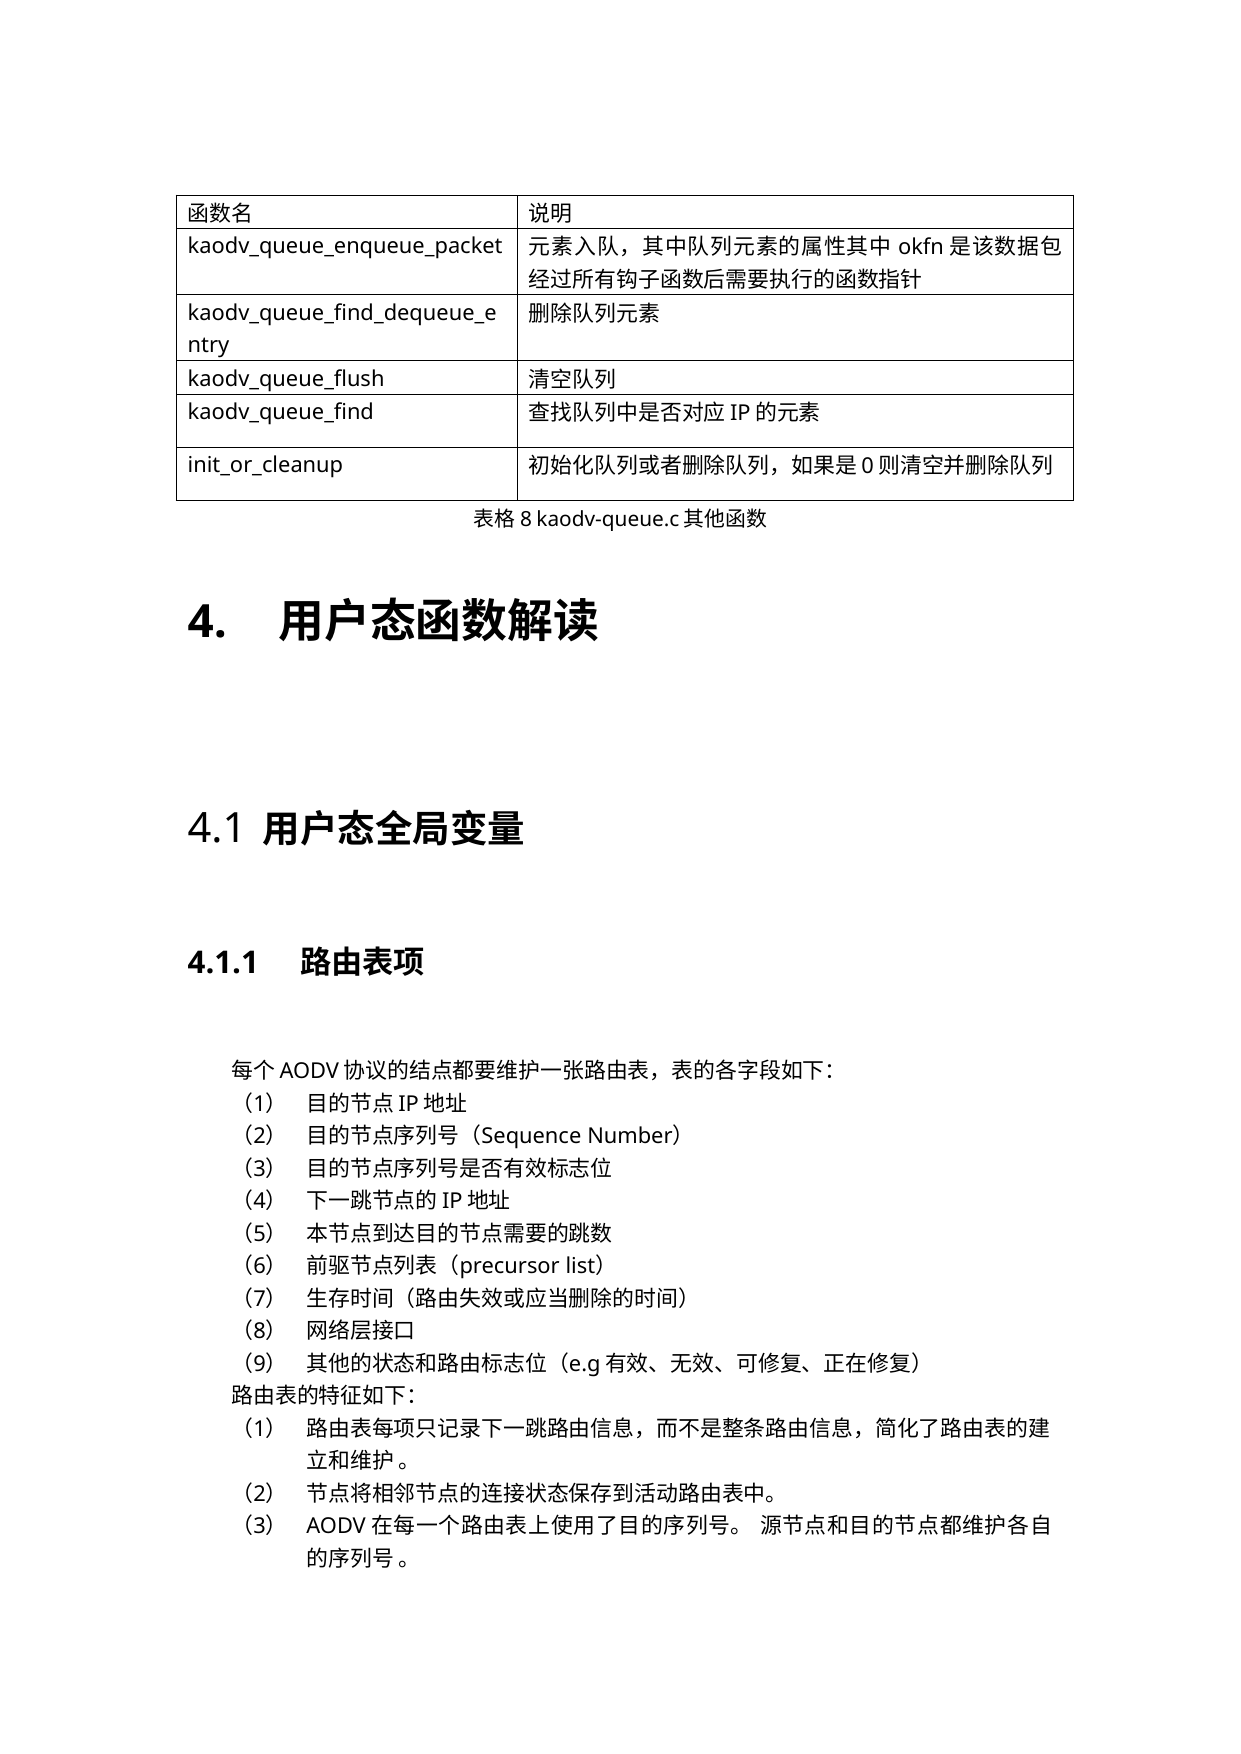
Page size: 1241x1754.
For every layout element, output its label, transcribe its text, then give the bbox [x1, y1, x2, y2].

table_cell kaodv_queue_find [177, 395, 517, 447]
list 网络层接口 [231, 1313, 1053, 1345]
table_cell kaodv_queue_flush [177, 361, 517, 394]
table_cell 删除队列元素 [518, 295, 1073, 360]
subtitle 用户态函数解读 [187, 569, 1053, 666]
list 路由表每项只记录下一跳路由信息，而不是整条路由信息，简化了路由表的建立和维护 。 [231, 1410, 1053, 1475]
list 目的节点序列号是否有效标志位 [231, 1150, 1053, 1183]
list 目的节点IP地址 [231, 1085, 1053, 1118]
list 目的节点序列号（Sequence Number） [231, 1118, 1053, 1150]
table_header 说明 [518, 196, 1073, 228]
list 生存时间（路由失效或应当删除的时间） [231, 1280, 1053, 1313]
text 路由表的特征如下： [187, 1378, 1053, 1410]
table_cell 初始化队列或者删除队列，如果是0则清空并删除队列 [518, 448, 1073, 500]
table_cell kaodv_queue_find_dequeue_entry [177, 295, 517, 360]
list AODV在每一个路由表上使用了目的序列号。 源节点和目的节点都维护各自的序列号 。 [231, 1508, 1053, 1573]
table_cell 查找队列中是否对应IP的元素 [518, 395, 1073, 447]
table_cell kaodv_queue_enqueue_packet [177, 229, 517, 294]
table_cell 清空队列 [518, 361, 1073, 394]
text 表格 8 kaodv-queue.c其他函数 [187, 501, 1053, 533]
list 前驱节点列表（precursor list） [231, 1248, 1053, 1280]
list 节点将相邻节点的连接状态保存到活动路由表中。 [231, 1475, 1053, 1508]
text 每个AODV协议的结点都要维护一张路由表，表的各字段如下： [187, 1053, 1053, 1085]
subtitle 路由表项 [187, 928, 1053, 993]
list 其他的状态和路由标志位（e.g有效、无效、可修复、正在修复） [231, 1345, 1053, 1378]
table_header 函数名 [177, 196, 517, 228]
list 下一跳节点的IP地址 [231, 1183, 1053, 1215]
table_cell init_or_cleanup [177, 448, 517, 500]
table_cell 元素入队，其中队列元素的属性其中okfn是该数据包经过所有钩子函数后需要执行的函数指针 [518, 229, 1073, 294]
subtitle 用户态全局变量 [187, 794, 1053, 859]
list 本节点到达目的节点需要的跳数 [231, 1215, 1053, 1248]
